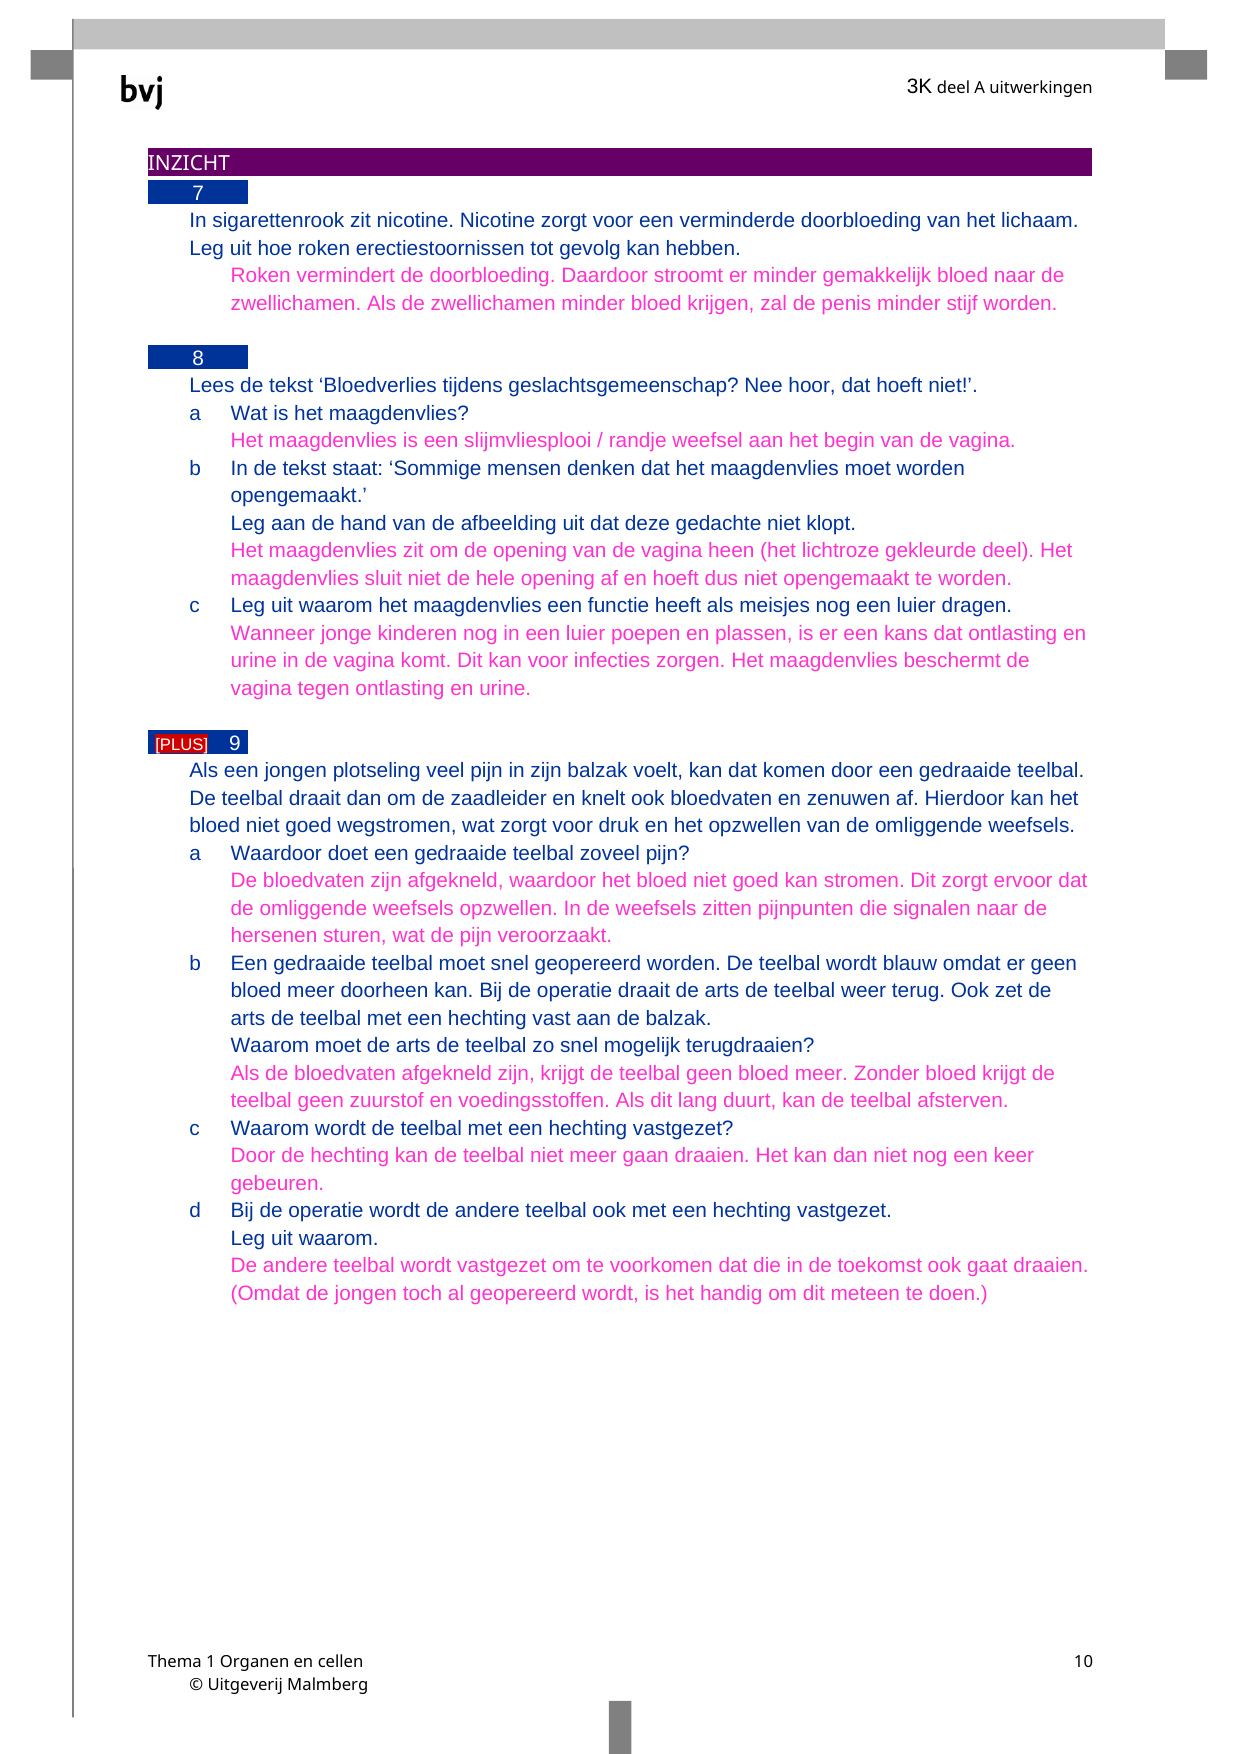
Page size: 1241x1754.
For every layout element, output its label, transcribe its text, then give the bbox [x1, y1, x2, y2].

text Lees de tekst ‘Bloedverlies tijdens geslachtsgemeenschap? Nee hoor, dat hoeft niet!’. [189, 373, 1092, 397]
text Door de hechting kan de teelbal niet meer gaan draaien. Het kan dan niet nog een keer gebeuren. [230, 1143, 1092, 1194]
picture [121, 75, 162, 110]
text Wanneer jonge kinderen nog in een luier poepen en plassen, is er een kans dat ontlasting en urine in de vagina komt. Dit kan voor infecties zorgen. Het maagdenvlies beschermt de vagina tegen ontlasting en urine. [230, 620, 1092, 699]
text Leg uit waarom. [230, 1225, 1092, 1249]
text a Wat is het maagdenvlies? [189, 400, 1092, 424]
text a Waardoor doet een gedraaide teelbal zoveel pijn? [189, 840, 1092, 864]
text Het maagdenvlies is een slijmvliesplooi / randje weefsel aan het begin van de vagina. [230, 428, 1092, 452]
text [PLUS] 9 [148, 730, 248, 754]
text Roken vermindert de doorbloeding. Daardoor stroomt er minder gemakkelijk bloed naar de zwellichamen. Als de zwellichamen minder bloed krijgen, zal de penis minder stijf worden. [230, 263, 1092, 314]
text b In de tekst staat: ‘Sommige mensen denken dat het maagdenvlies moet worden opengemaakt.’ [189, 455, 1092, 507]
text b Een gedraaide teelbal moet snel geopereerd worden. De teelbal wordt blauw omdat er geen bloed meer doorheen kan. Bij de operatie draait de arts de teelbal weer terug. Ook zet de arts de teelbal met een hechting vast aan de balzak. [189, 950, 1092, 1029]
text Het maagdenvlies zit om de opening van de vagina heen (het lichtroze gekleurde deel). Het maagdenvlies sluit niet de hele opening af en hoeft dus niet opengemaakt te worden. [230, 538, 1092, 589]
text 8 [148, 345, 248, 369]
text d Bij de operatie wordt de andere teelbal ook met een hechting vastgezet. [189, 1198, 1092, 1222]
text In sigarettenrook zit nicotine. Nicotine zorgt voor een verminderde doorbloeding van het lichaam. [189, 208, 1092, 232]
text c Waarom wordt de teelbal met een hechting vastgezet? [189, 1115, 1092, 1139]
text Leg aan de hand van de afbeelding uit dat deze gedachte niet klopt. [230, 510, 1092, 534]
text De andere teelbal wordt vastgezet om te voorkomen dat die in de toekomst ook gaat draaien. (Omdat de jongen toch al geopereerd wordt, is het handig om dit meteen te doen.) [230, 1253, 1092, 1304]
text c Leg uit waarom het maagdenvlies een functie heeft als meisjes nog een luier dragen. [189, 593, 1092, 617]
text INZICHT [148, 148, 1092, 176]
text Als een jongen plotseling veel pijn in zijn balzak voelt, kan dat komen door een gedraaide teelbal. De teelbal draait dan om de zaadleider en knelt ook bloedvaten en zenuwen af. Hierdoor kan het bloed niet goed wegstromen, wat zorgt voor druk en het opzwellen van de omliggende weefsels. [189, 758, 1092, 837]
text Waarom moet de arts de teelbal zo snel mogelijk terugdraaien? [230, 1033, 1092, 1057]
text De bloedvaten zijn afgekneld, waardoor het bloed niet goed kan stromen. Dit zorgt ervoor dat de omliggende weefsels opzwellen. In de weefsels zitten pijnpunten die signalen naar de hersenen sturen, wat de pijn veroorzaakt. [230, 868, 1092, 947]
text 7 [148, 180, 248, 204]
text Als de bloedvaten afgekneld zijn, krijgt de teelbal geen bloed meer. Zonder bloed krijgt de teelbal geen zuurstof en voedingsstoffen. Als dit lang duurt, kan de teelbal afsterven. [230, 1060, 1092, 1112]
text Leg uit hoe roken erectiestoornissen tot gevolg kan hebben. [189, 235, 1092, 259]
